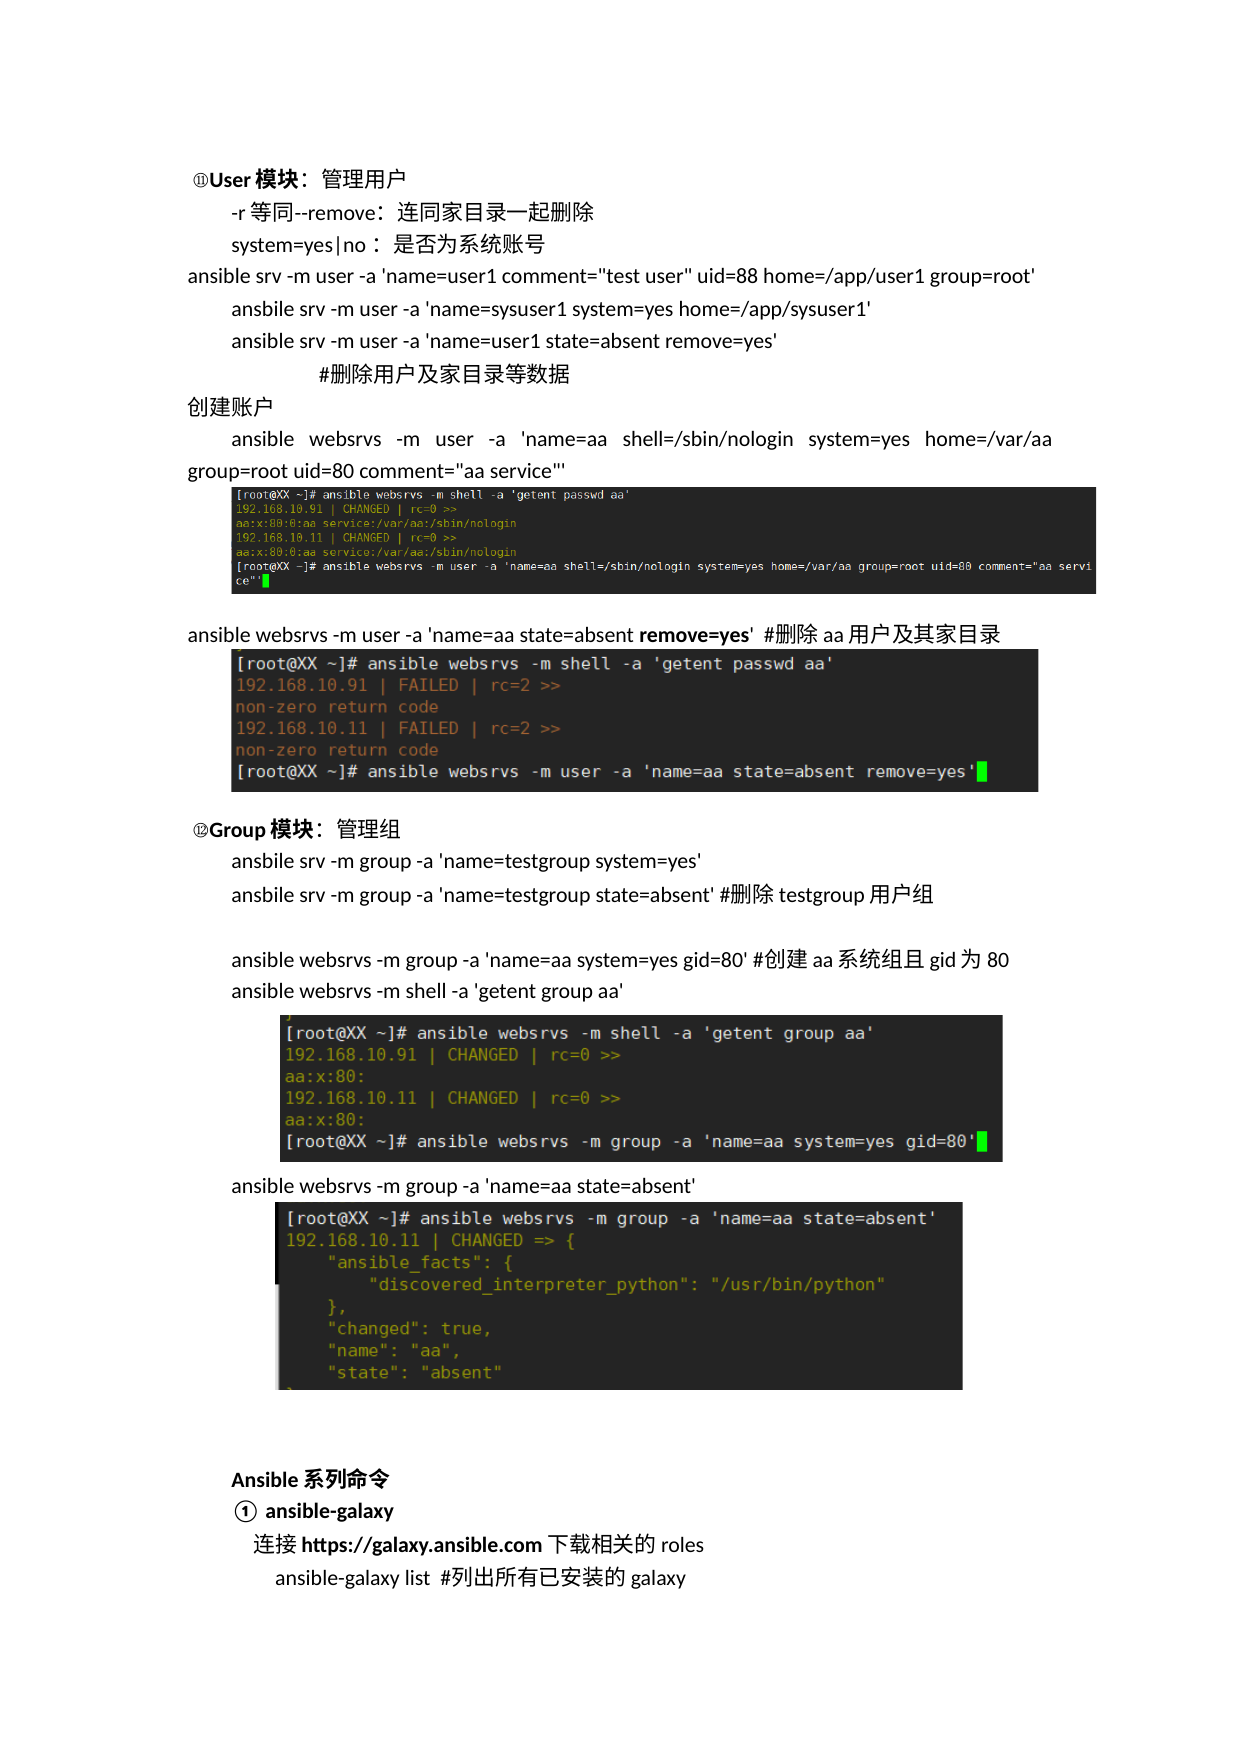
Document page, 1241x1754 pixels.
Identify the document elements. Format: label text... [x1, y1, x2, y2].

text ansbile srv -m group -a 'name=testgroup system=yes' [187, 844, 1053, 877]
text ansible srv -m user -a 'name=user1 state=absent remove=yes' [187, 324, 1053, 357]
text 连接https://galaxy.ansible.com下载相关的roles [187, 1527, 1053, 1559]
text ansible websrvs -m user -a 'name=aa shell=/sbin/nologin system=yes home=/var/aa group=root uid=80 comment="aa service"' [187, 422, 1053, 487]
text ansible srv -m user -a 'name=user1 comment="test user" uid=88 home=/app/user1 group=root' [187, 259, 1053, 292]
picture [231, 487, 1097, 594]
text ansible websrvs -m group -a 'name=aa system=yes gid=80' #创建aa系统组且gid为80 [187, 942, 1053, 974]
picture [280, 1015, 1003, 1162]
text #删除用户及家目录等数据 [275, 357, 1053, 389]
text system=yes|no ：是否为系统账号 [187, 227, 1053, 259]
text ansbile srv -m user -a 'name=sysuser1 system=yes home=/app/sysuser1' [187, 292, 1053, 324]
picture [231, 649, 1039, 792]
text ansible websrvs -m shell -a 'getent group aa' [187, 974, 1053, 1007]
text -r 等同--remove：连同家目录一起删除 [187, 194, 1053, 227]
text ① ansible-galaxy [187, 1494, 1053, 1527]
text ⑪User模块：管理用户 [187, 162, 1053, 194]
text ⑫Group模块：管理组 [187, 812, 1053, 844]
text Ansible系列命令 [187, 1462, 1053, 1494]
text 创建账户 [187, 389, 1053, 422]
picture [275, 1202, 963, 1390]
text ansible-galaxy list #列出所有已安装的galaxy [231, 1559, 1053, 1592]
text ansible websrvs -m user -a 'name=aa state=absent remove=yes' #删除aa用户及其家目录 [187, 617, 1053, 649]
text ansbile srv -m group -a 'name=testgroup state=absent' #删除testgroup用户组 [187, 877, 1053, 909]
text ansible websrvs -m group -a 'name=aa state=absent' [187, 1169, 1053, 1202]
